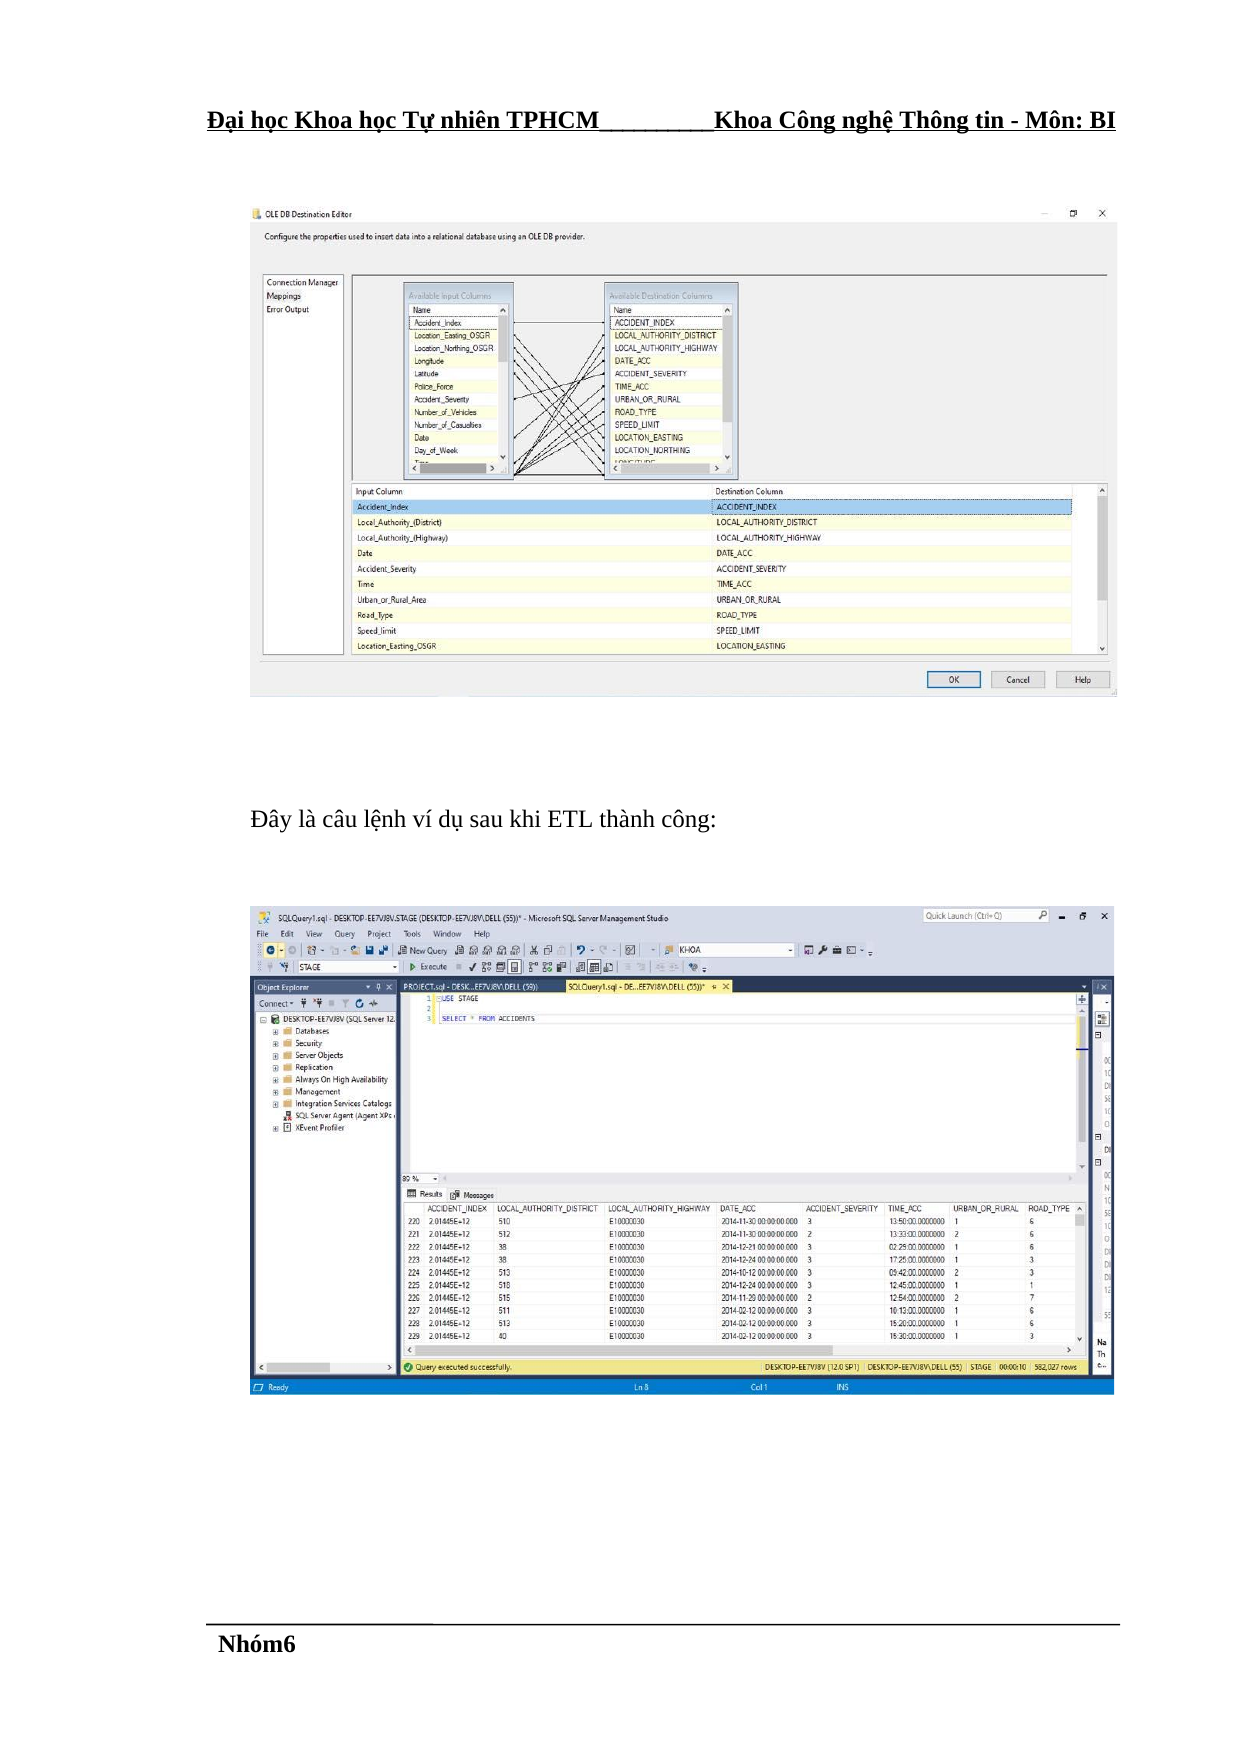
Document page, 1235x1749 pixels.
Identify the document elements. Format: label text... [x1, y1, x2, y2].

subtitle Đây là câu lệnh ví dụ sau khi ETL thành công: [250, 804, 1116, 832]
picture [250, 906, 1115, 1395]
picture [250, 206, 1118, 697]
